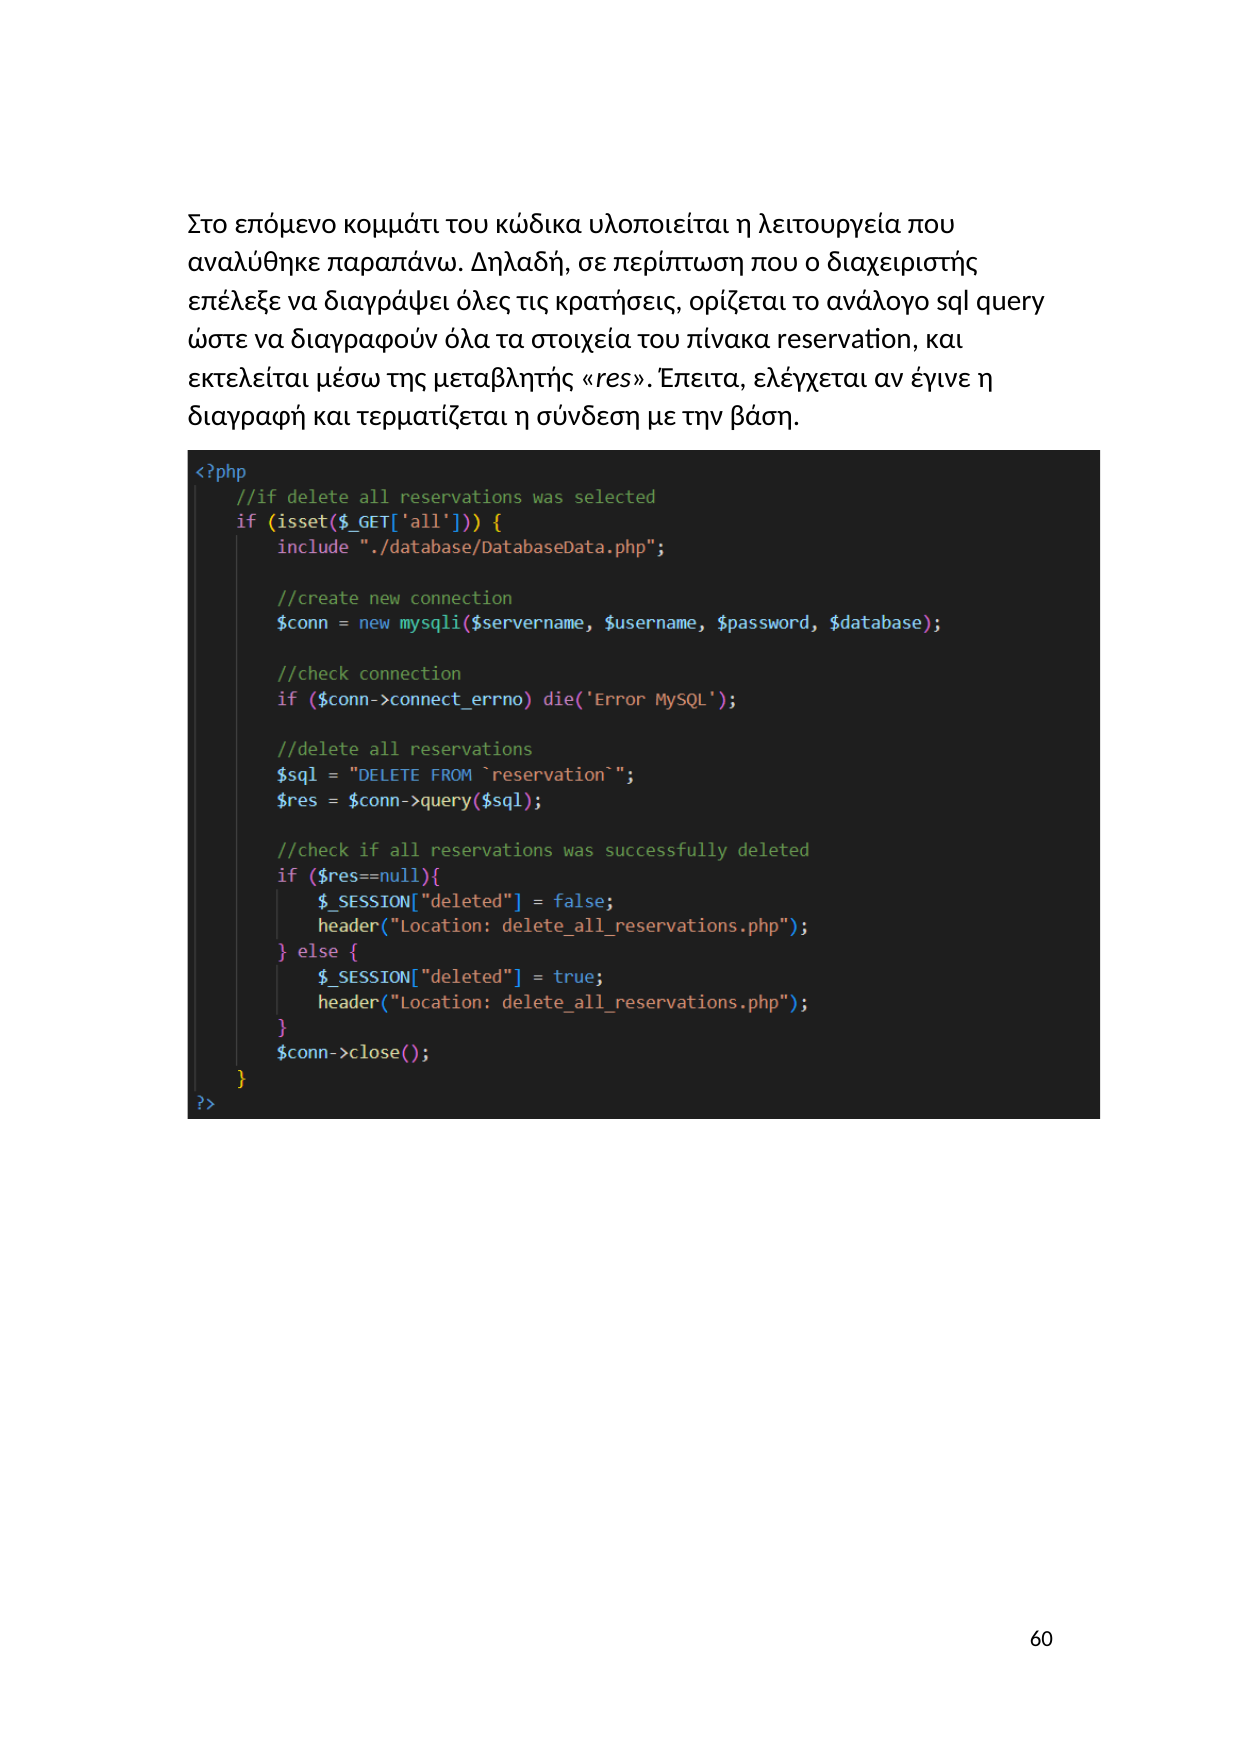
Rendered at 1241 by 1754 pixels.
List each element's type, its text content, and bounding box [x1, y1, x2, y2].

text Στο επόμενο κομμάτι του κώδικα υλοποιείται η λειτουργεία που αναλύθηκε παραπάνω. Δηλαδή, σε περίπτωση που ο διαχειριστής επέλεξε να διαγράψει όλες τις κρατήσεις, ορίζεται το ανάλογο sql query ώστε να διαγραφούν όλα τα στοιχεία του πίνακα reservation, και εκτελείται μέσω της μεταβλητής «res». Έπειτα, ελέγχεται αν έγινε η διαγραφή και τερματίζεται η σύνδεση με την βάση. [187, 205, 1053, 433]
picture [187, 450, 1100, 1119]
